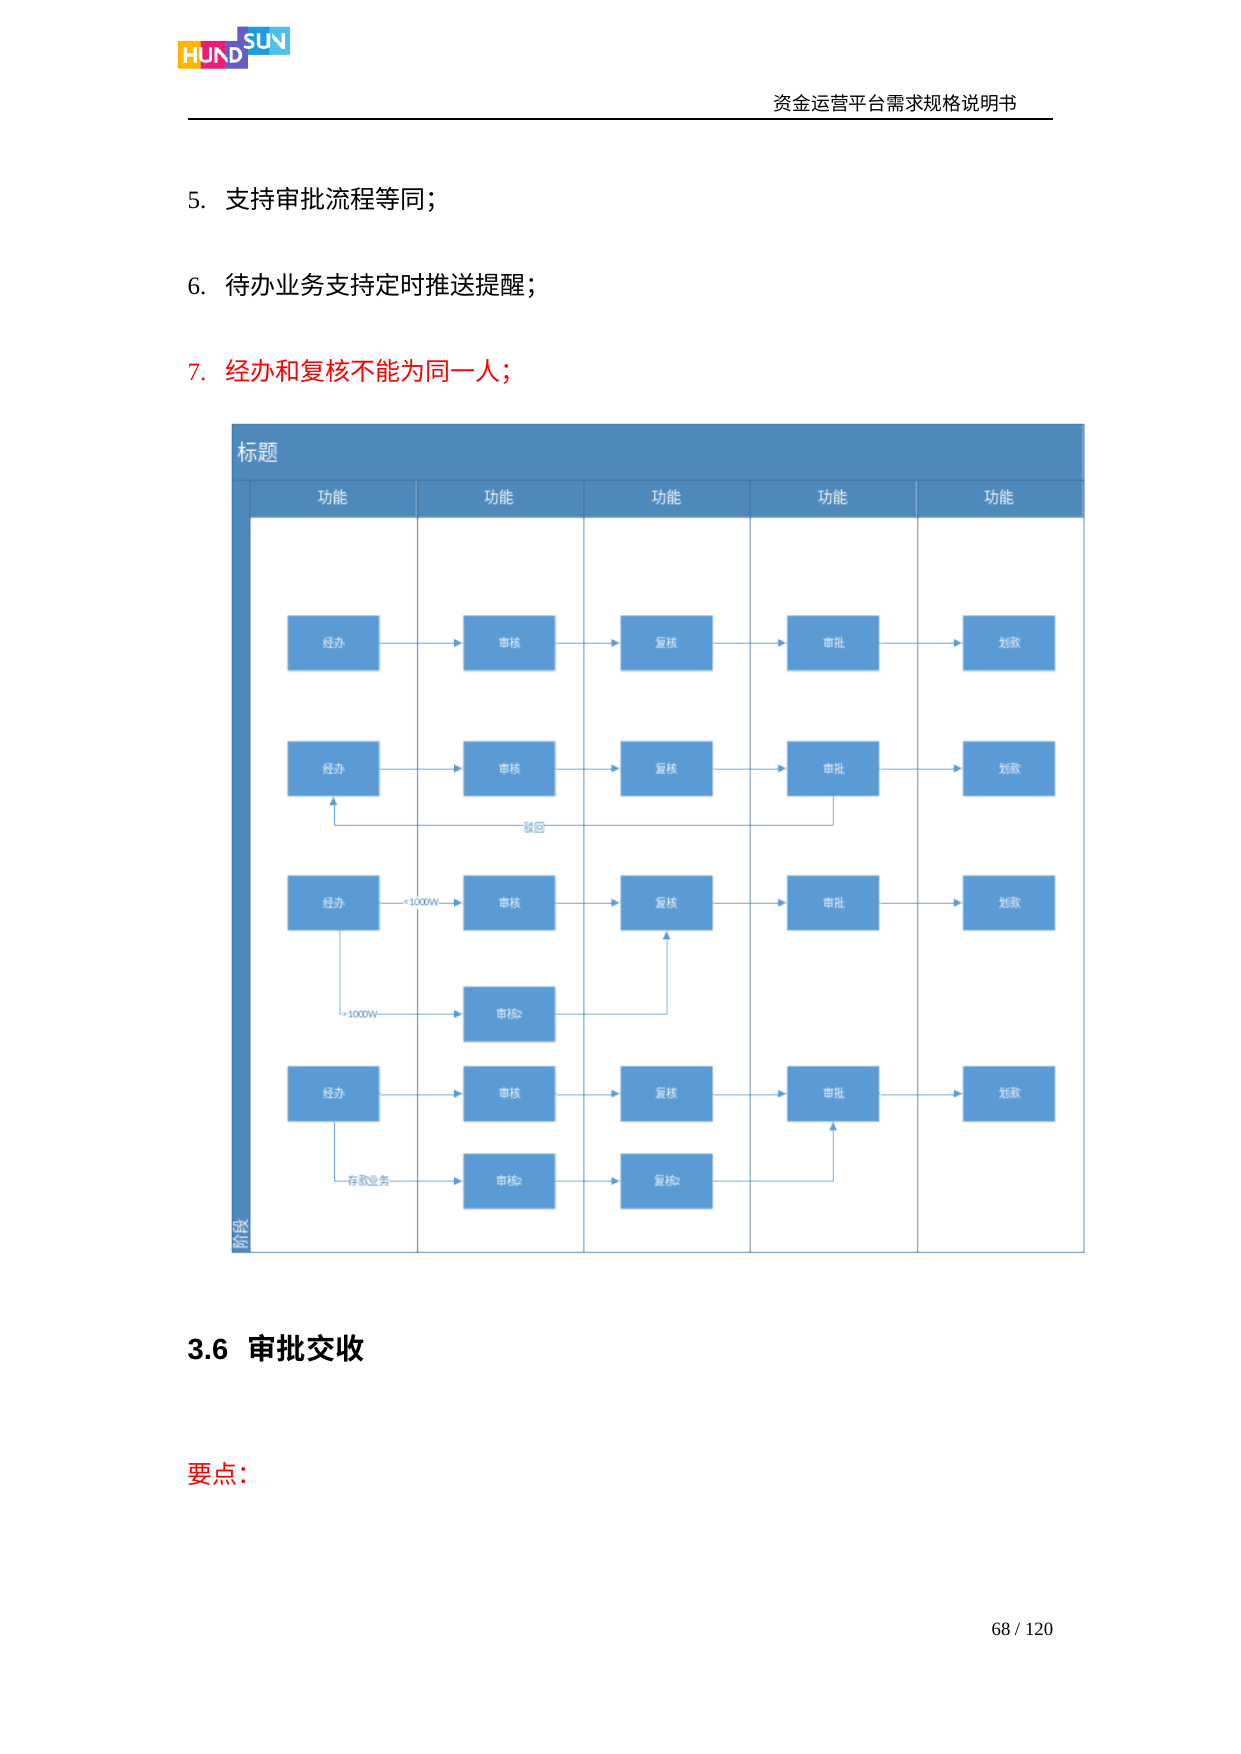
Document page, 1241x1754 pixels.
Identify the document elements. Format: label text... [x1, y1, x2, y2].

list 经办和复核不能为同一人； [187, 336, 1053, 404]
picture [177, 26, 291, 69]
text 要点： [187, 1438, 1053, 1506]
list 支持审批流程等同； [187, 164, 1053, 232]
list 待办业务支持定时推送提醒； [187, 250, 1053, 318]
subtitle 审批交收 [187, 1312, 1053, 1380]
